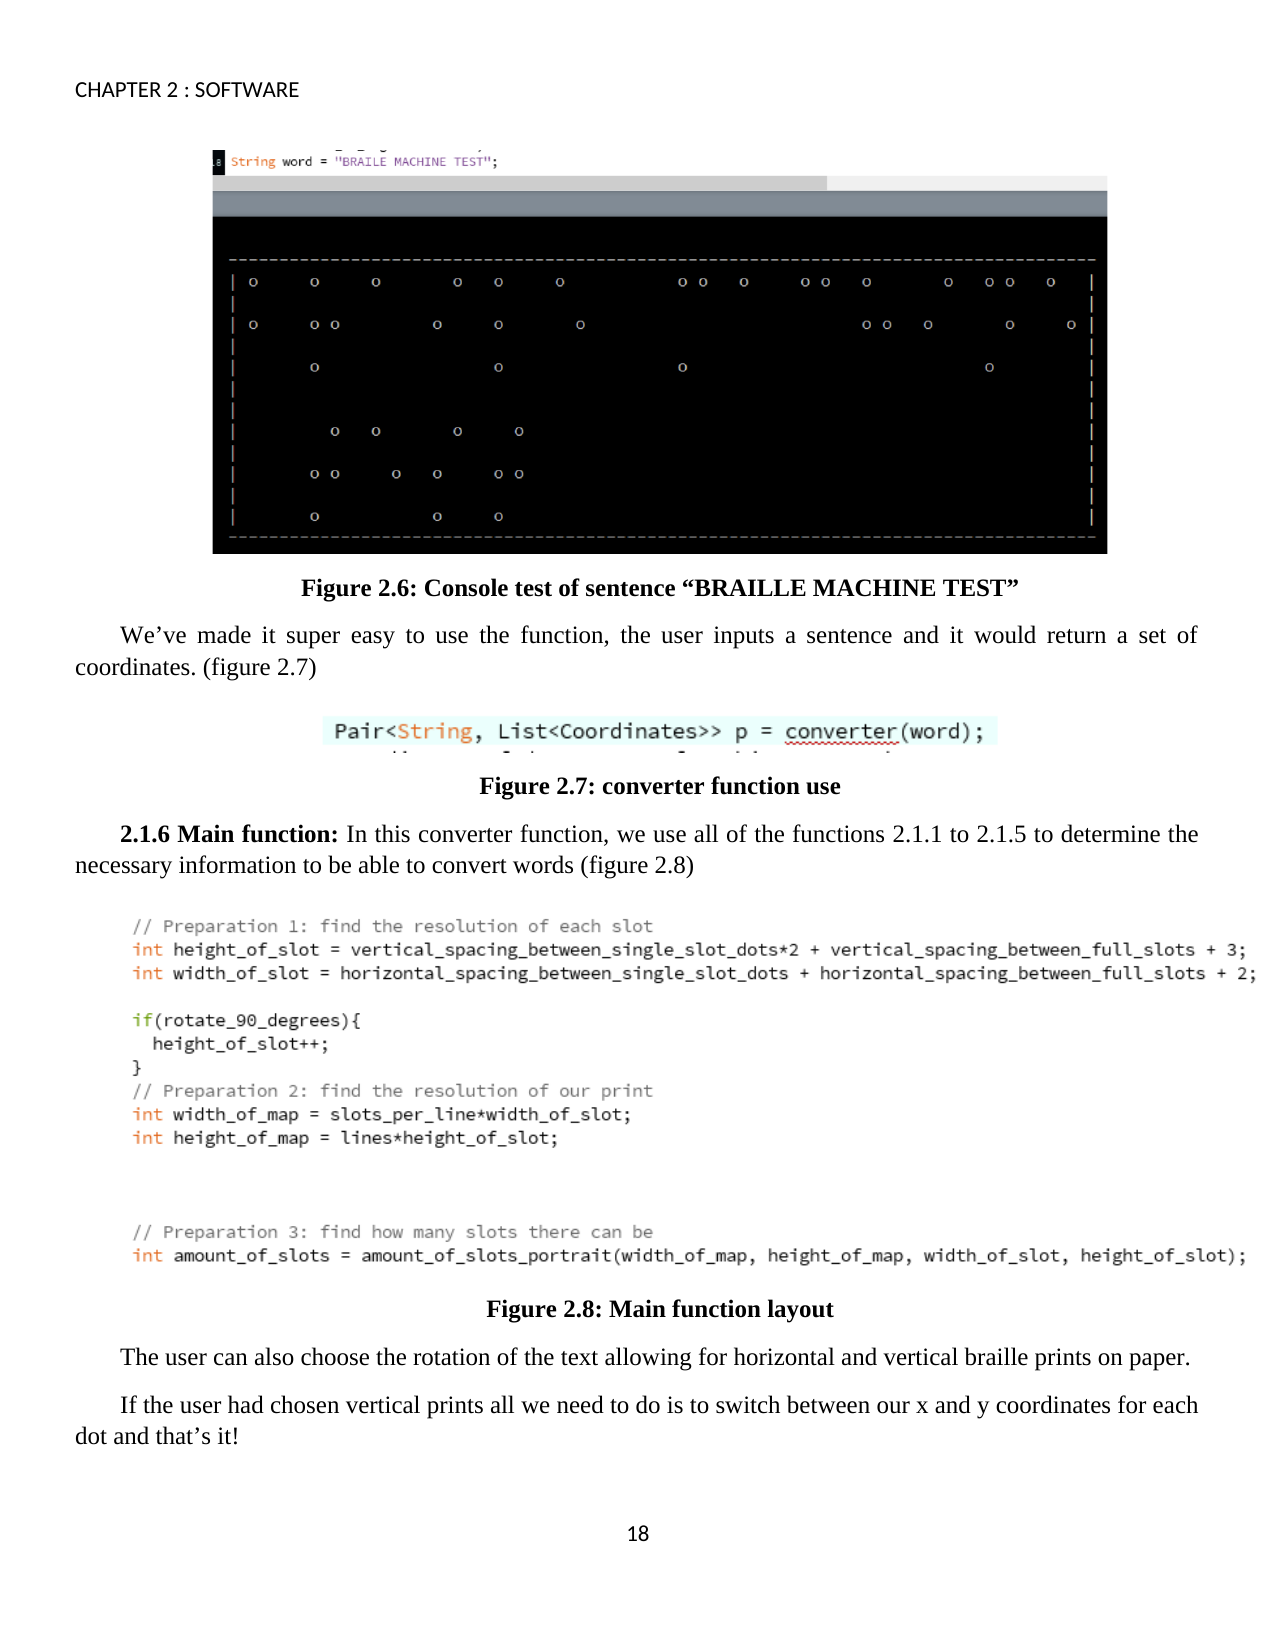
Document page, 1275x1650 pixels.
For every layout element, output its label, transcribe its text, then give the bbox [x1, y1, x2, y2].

text If the user had chosen vertical prints all we need to do is to switch between our x and y coordinates for each dot and that’s it! [75, 1390, 1200, 1449]
text We’ve made it super easy to use the function, the user inputs a sentence and it would return a set of coordinates. (figure 2.7) [75, 621, 1200, 680]
text Figure 2.7: converter function use [75, 771, 1200, 800]
picture [322, 699, 998, 753]
text Figure 2.6: Console test of sentence “BRAILLE MACHINE TEST” [75, 573, 1200, 602]
text 2.1.6 Main function: In this converter function, we use all of the functions 2.1.1 to 2.1.5 to determine the necessary information to be able to convert words (figure 2.8) [75, 819, 1200, 879]
picture [212, 150, 1108, 554]
text The user can also choose the rotation of the text allowing for horizontal and vertical braille prints on paper. [75, 1342, 1200, 1371]
text Figure 2.8: Main function layout [75, 1294, 1200, 1323]
picture [120, 897, 1275, 1276]
